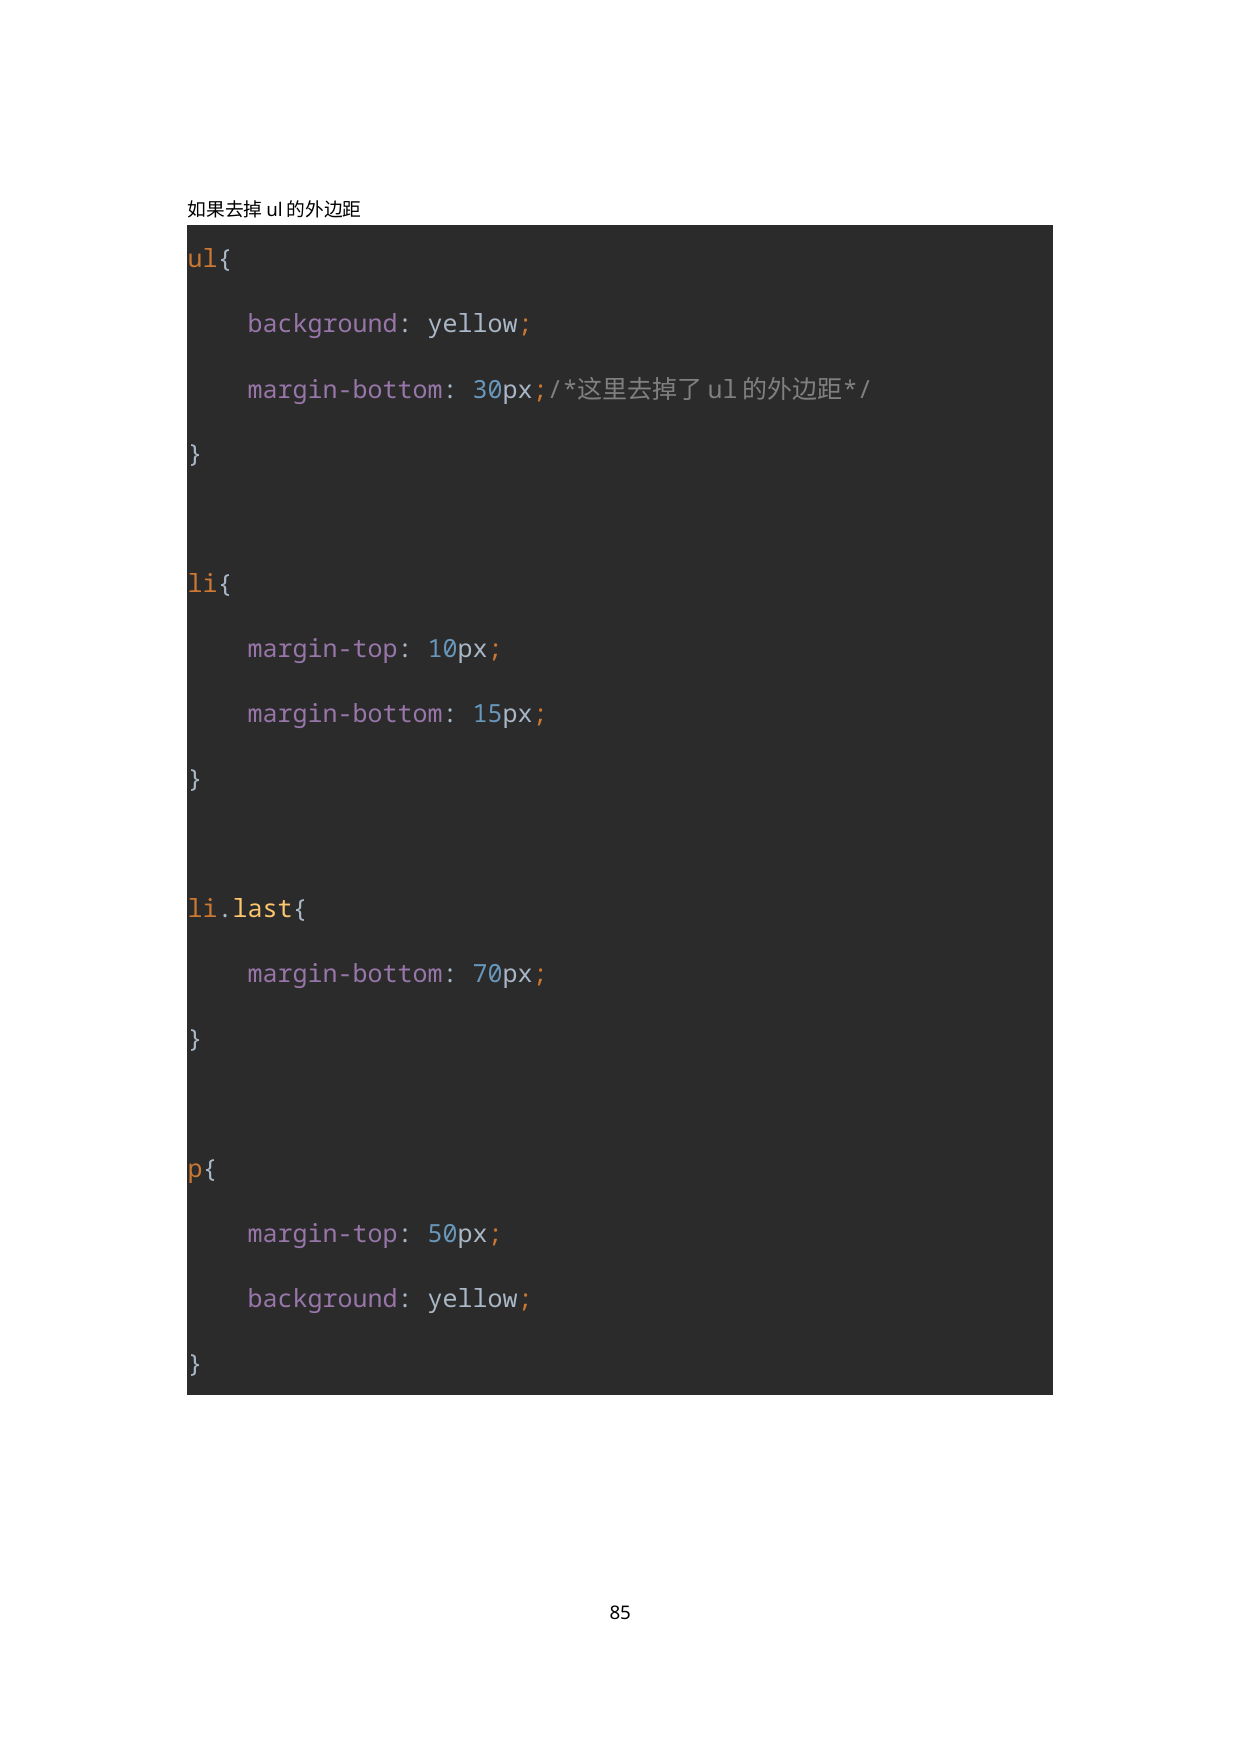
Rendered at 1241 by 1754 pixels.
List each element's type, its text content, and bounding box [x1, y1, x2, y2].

text ul{ background: yellow; margin-bottom: 30px;/*这里去掉了ul的外边距*/ } li{ margin-top: 10px; margin-bottom: 15px; } li.last{ margin-bottom: 70px; } p{ margin-top: 50px; background: yellow; } [187, 225, 1053, 1395]
text 如果去掉ul的外边距 [187, 192, 1053, 225]
